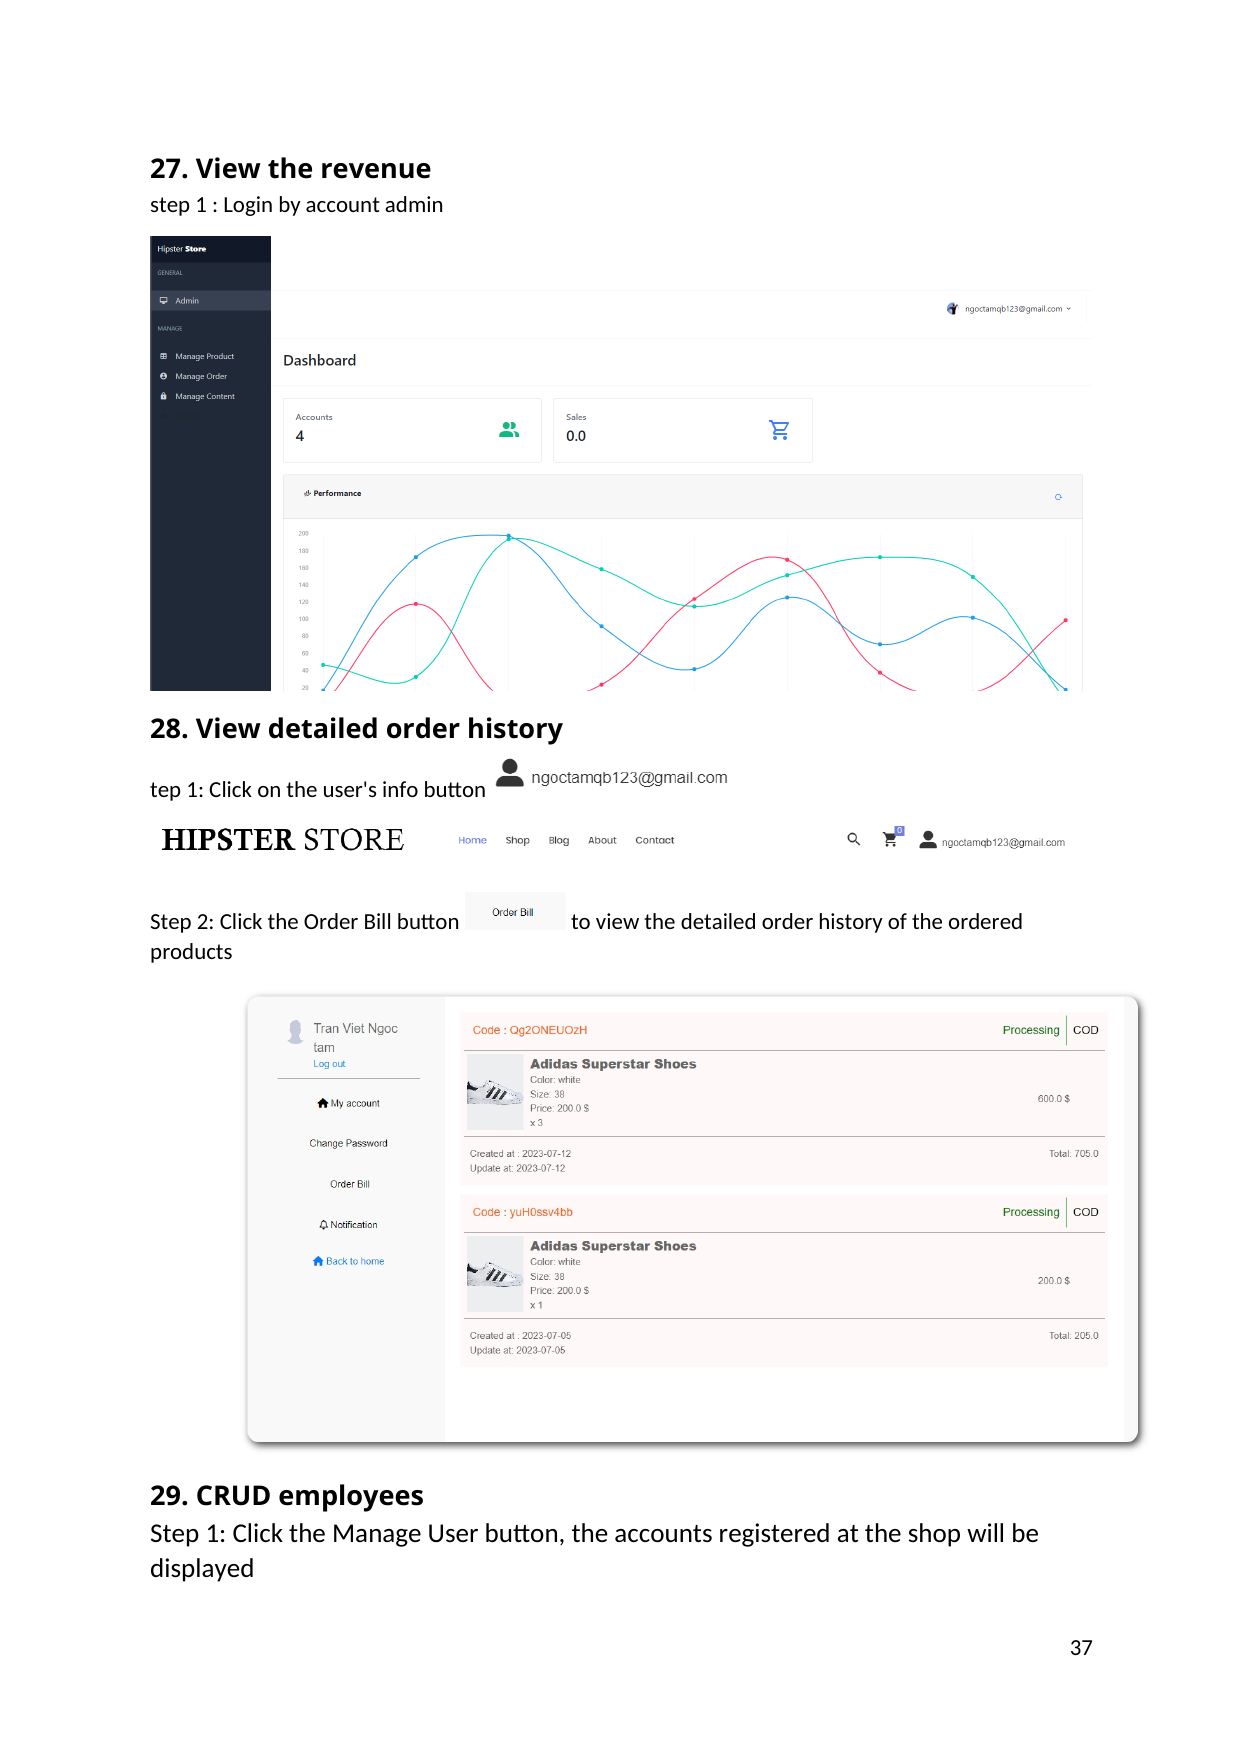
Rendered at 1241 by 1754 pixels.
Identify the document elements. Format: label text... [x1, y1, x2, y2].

subtitle 29. CRUD employees [150, 1476, 1093, 1513]
text tep 1: Click on the user's info button [150, 749, 1093, 805]
picture [465, 892, 566, 930]
subtitle 28. View detailed order history [150, 710, 1093, 747]
picture [225, 984, 1168, 1457]
text Step 2: Click the Order Bill button to view the detailed order history of the ordered products [150, 892, 1093, 965]
picture [150, 236, 1093, 691]
subtitle 27. View the revenue [150, 150, 1093, 187]
picture [150, 805, 1093, 874]
picture [492, 749, 737, 797]
text Step 1: Click the Manage User button, the accounts registered at the shop will be displayed [150, 1516, 1093, 1584]
text step 1 : Login by account admin [150, 190, 1093, 218]
